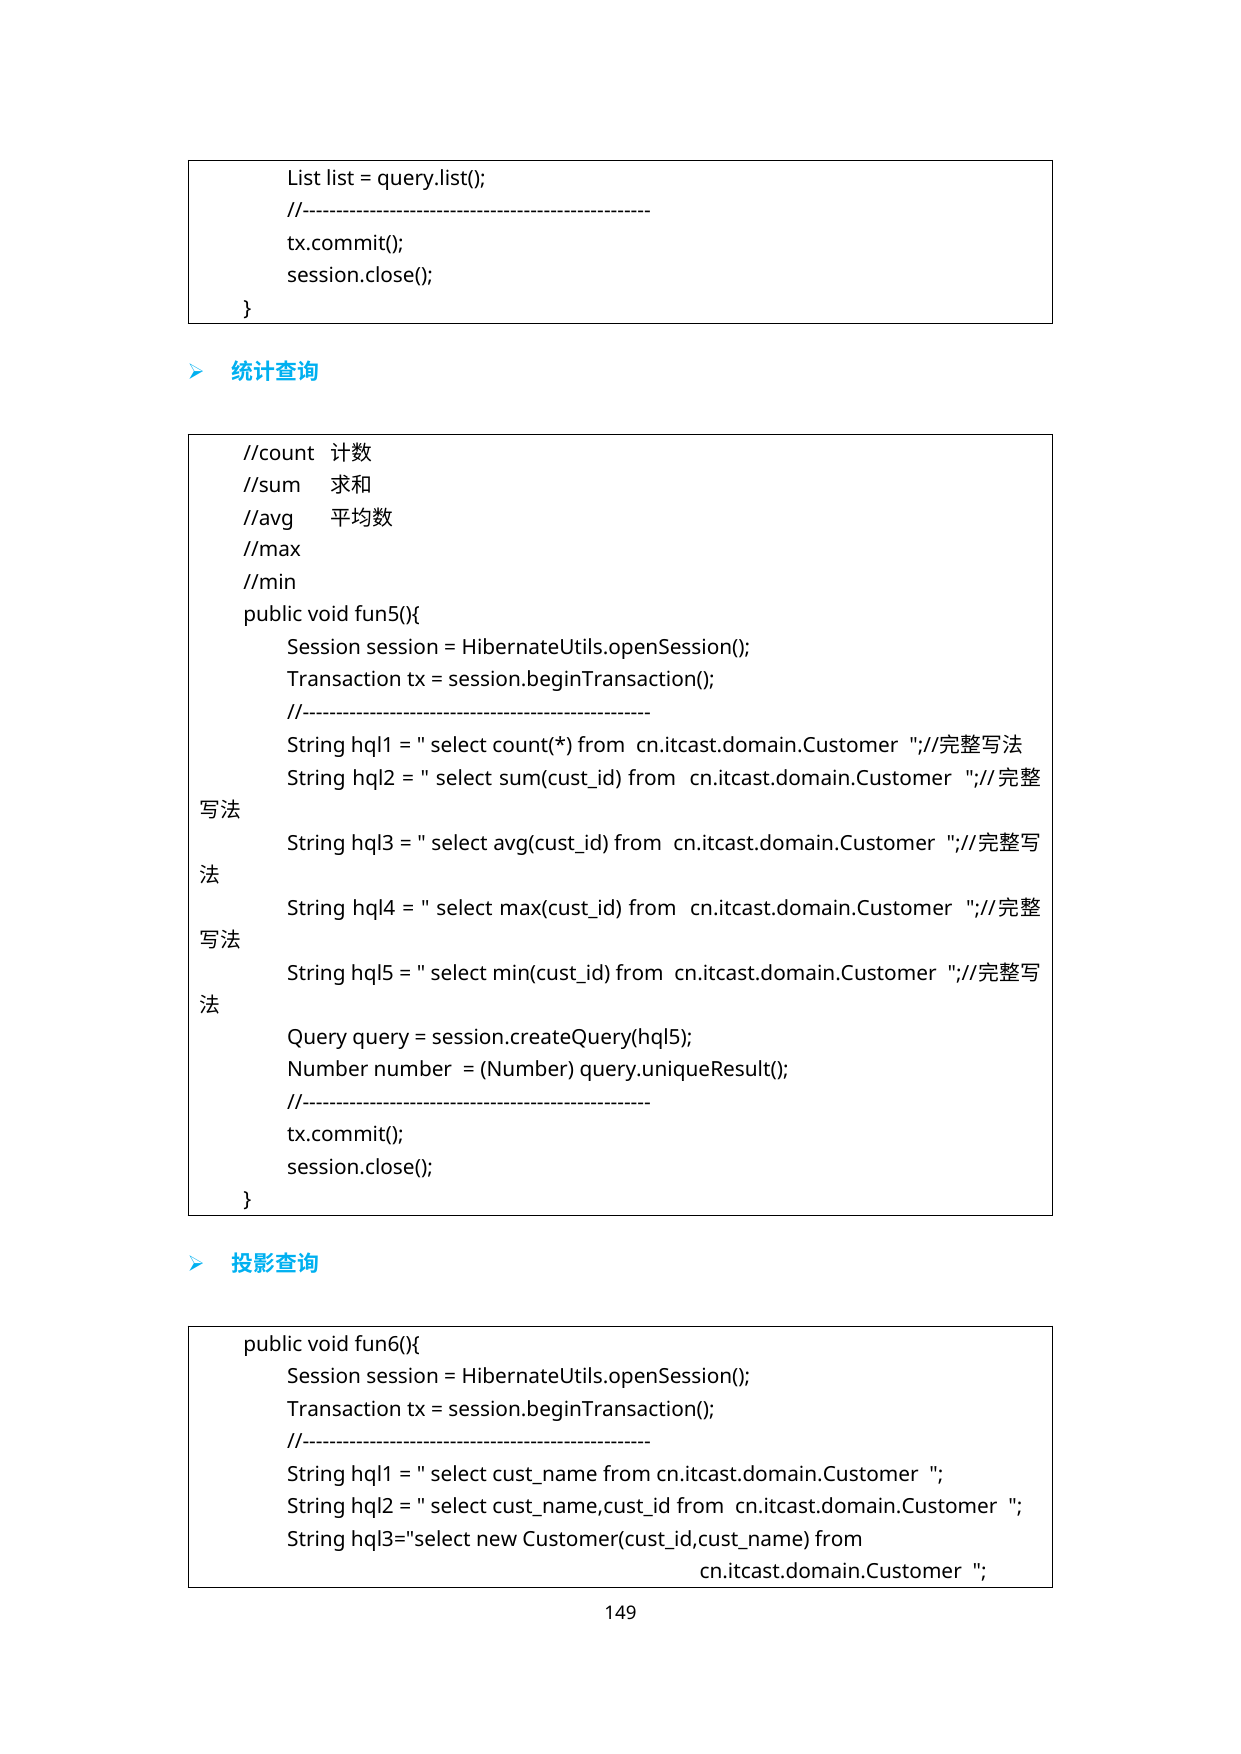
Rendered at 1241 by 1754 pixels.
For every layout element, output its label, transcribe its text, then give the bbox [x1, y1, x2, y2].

table_header //count 计数 //sum 求和 //avg 平均数 //max //min public void fun5(){ Session session = HibernateUtils.openSession(); Transaction tx = session.beginTransaction(); //---------------------------------------------------- String hql1 = " select count(*) from cn.itcast.domain.Customer ";//完整写法 String hql2 = " select sum(cust_id) from cn.itcast.domain.Customer ";//完整写法 String hql3 = " select avg(cust_id) from cn.itcast.domain.Customer ";//完整写法 String hql4 = " select max(cust_id) from cn.itcast.domain.Customer ";//完整写法 String hql5 = " select min(cust_id) from cn.itcast.domain.Customer ";//完整写法 Query query = session.createQuery(hql5); Number number = (Number) query.uniqueResult(); //---------------------------------------------------- tx.commit(); session.close(); } [189, 435, 1052, 1215]
subtitle 统计查询 [187, 353, 1053, 386]
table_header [189, 1327, 1052, 1587]
picture [189, 1256, 202, 1264]
picture [189, 364, 202, 372]
subtitle 投影查询 [187, 1245, 1053, 1278]
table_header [189, 161, 1052, 323]
